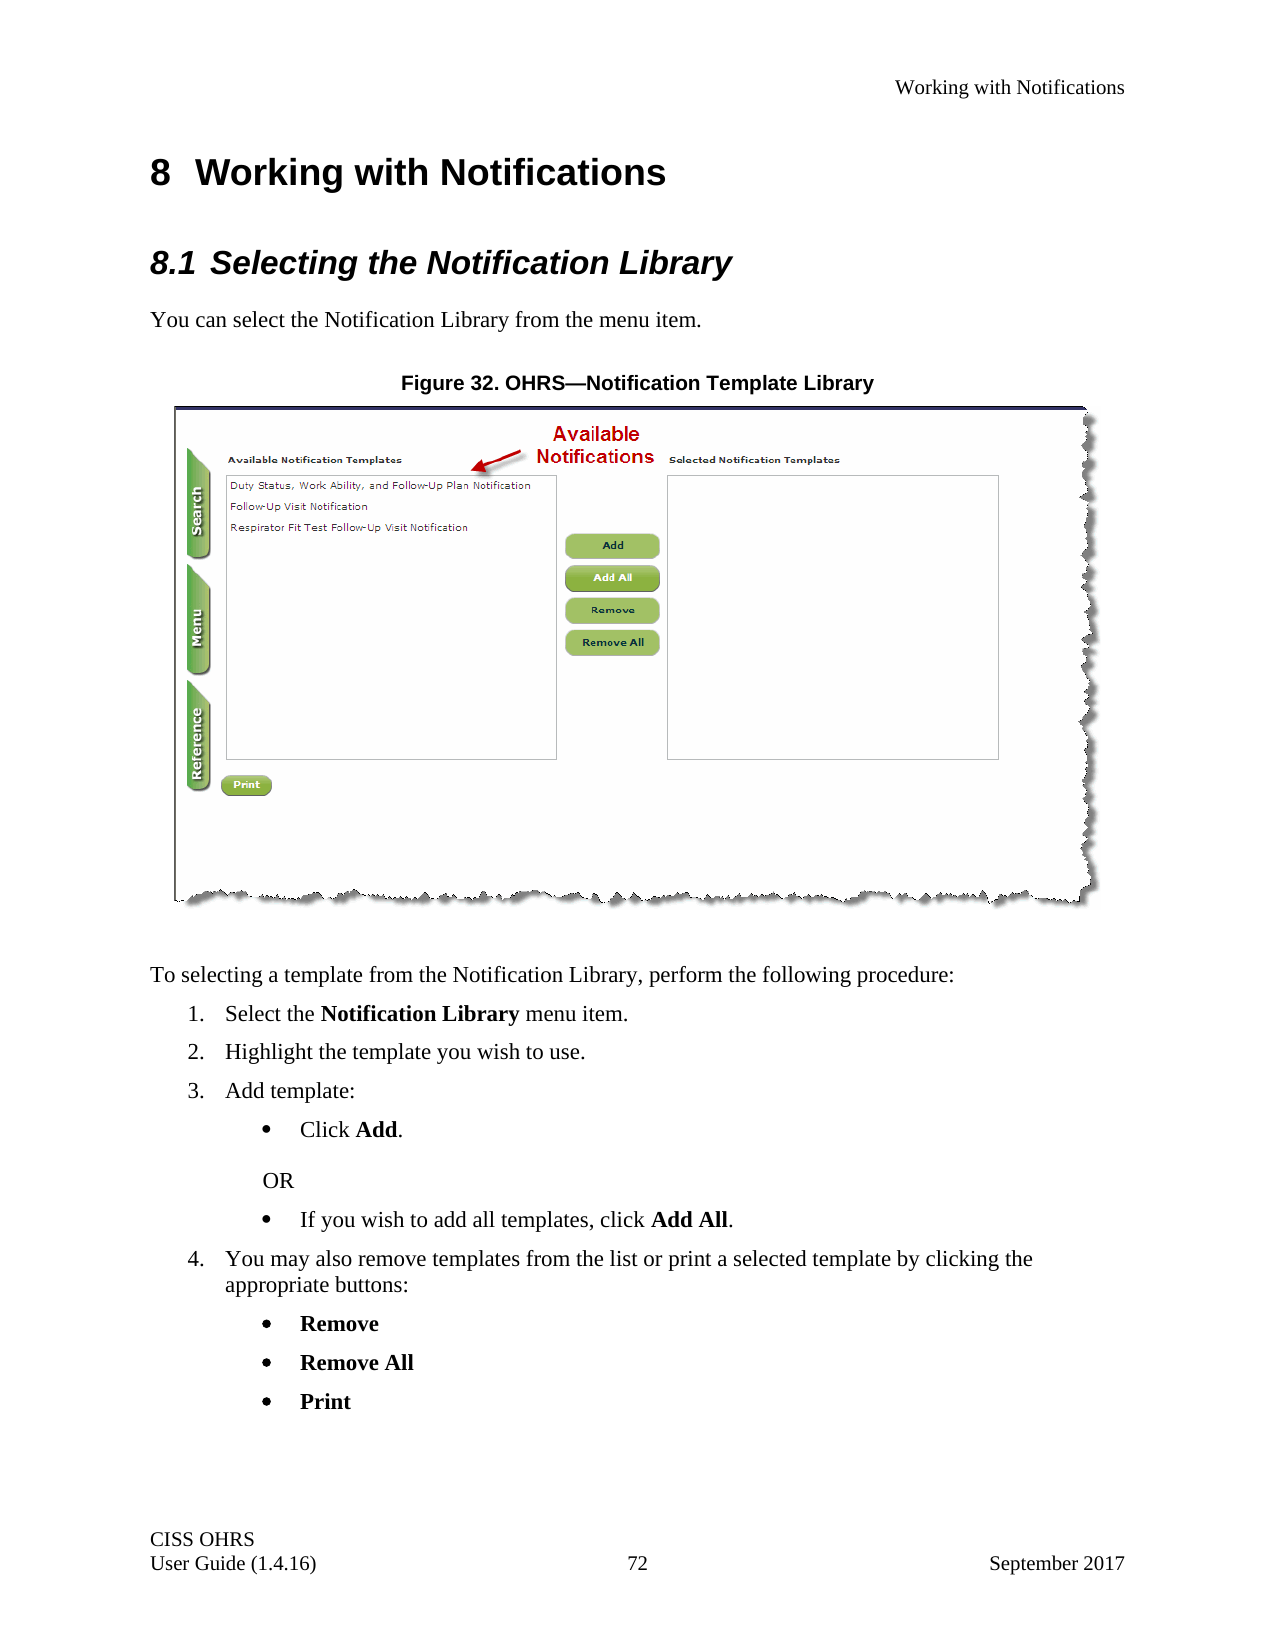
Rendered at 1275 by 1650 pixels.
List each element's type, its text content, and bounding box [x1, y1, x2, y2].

list Highlight the template you wish to use. [187, 1038, 1125, 1065]
subtitle Selecting the Notification Library [150, 243, 1125, 282]
list You may also remove templates from the list or print a selected template by clicking the appropriate buttons: [187, 1245, 1125, 1298]
text OR [262, 1167, 1125, 1194]
text You can select the Notification Library from the menu item. [150, 307, 1125, 333]
list Add template: [187, 1077, 1125, 1104]
picture [174, 406, 1101, 910]
list Click Add. [262, 1116, 1125, 1142]
list Select the Notification Library menu item. [187, 999, 1125, 1026]
list Remove All [262, 1349, 1125, 1376]
subtitle Working with Notifications [150, 150, 1125, 193]
list If you wish to add all templates, click Add All. [262, 1206, 1125, 1233]
list Print [262, 1388, 1125, 1414]
text To selecting a template from the Notification Library, perform the following procedure: [150, 961, 1125, 987]
list Remove [262, 1310, 1125, 1337]
